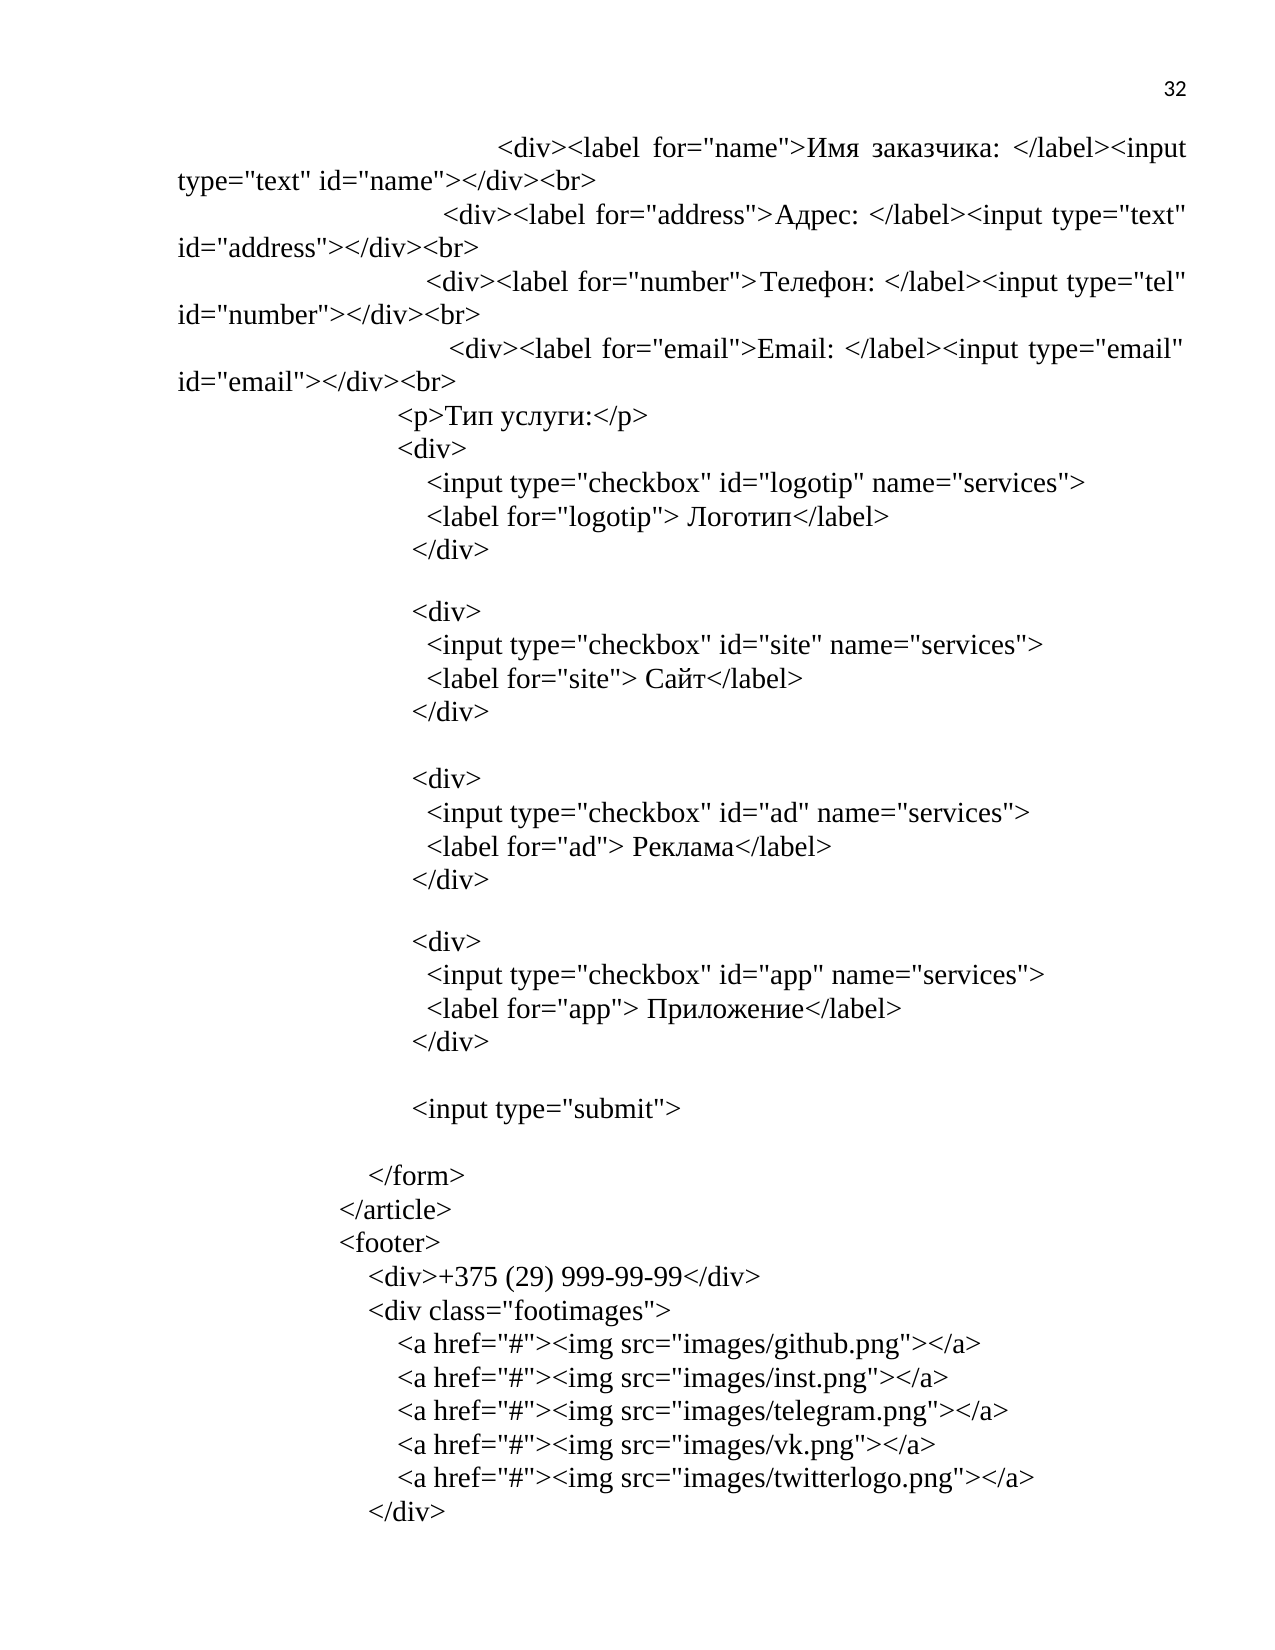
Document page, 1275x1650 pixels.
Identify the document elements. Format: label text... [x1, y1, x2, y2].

text <p>Тип услуги:</p> [177, 398, 1186, 432]
text <input type="checkbox" id="ad" name="services"> [177, 795, 1186, 829]
text <a href="#"><img src="images/inst.png"></a> [177, 1360, 1186, 1393]
text <div>+375 (29) 999-99-99</div> [177, 1259, 1186, 1293]
text <div> [177, 594, 1186, 627]
text </article> [177, 1192, 1186, 1226]
text <input type="checkbox" id="logotip" name="services"> [177, 465, 1186, 499]
text <div><label for="name">Имя заказчика: </label><input type="text" id="name"></div><br> [177, 130, 1186, 197]
text </div> [177, 1024, 1186, 1058]
text <label for="ad"> Реклама</label> [177, 829, 1186, 862]
text </div> [177, 1494, 1186, 1527]
text <a href="#"><img src="images/telegram.png"></a> [177, 1393, 1186, 1427]
text <div><label for="address">Адрес: </label><input type="text" id="address"></div><br> [177, 197, 1186, 264]
text </div> [177, 862, 1186, 896]
text <a href="#"><img src="images/twitterlogo.png"></a> [177, 1460, 1186, 1494]
text <label for="site"> Сайт</label> [177, 661, 1186, 694]
text <a href="#"><img src="images/vk.png"></a> [177, 1427, 1186, 1460]
text <div><label for="number">Телефон: </label><input type="tel" id="number"></div><br> [177, 264, 1186, 331]
text <label for="logotip"> Логотип</label> [177, 499, 1186, 532]
text <div><label for="email">Email: </label><input type="email" id="email"></div><br> [177, 331, 1186, 398]
text <div class="footimages"> [177, 1293, 1186, 1326]
text <input type="checkbox" id="site" name="services"> [177, 627, 1186, 661]
text <div> [177, 924, 1186, 957]
text </div> [177, 532, 1186, 566]
text <input type="submit"> [177, 1091, 1186, 1125]
text </form> [177, 1158, 1186, 1192]
text <a href="#"><img src="images/github.png"></a> [177, 1326, 1186, 1360]
text <label for="app"> Приложение</label> [177, 991, 1186, 1024]
text <div> [177, 432, 1186, 465]
text <input type="checkbox" id="app" name="services"> [177, 957, 1186, 991]
text <div> [177, 762, 1186, 795]
text <footer> [177, 1226, 1186, 1259]
text </div> [177, 694, 1186, 728]
